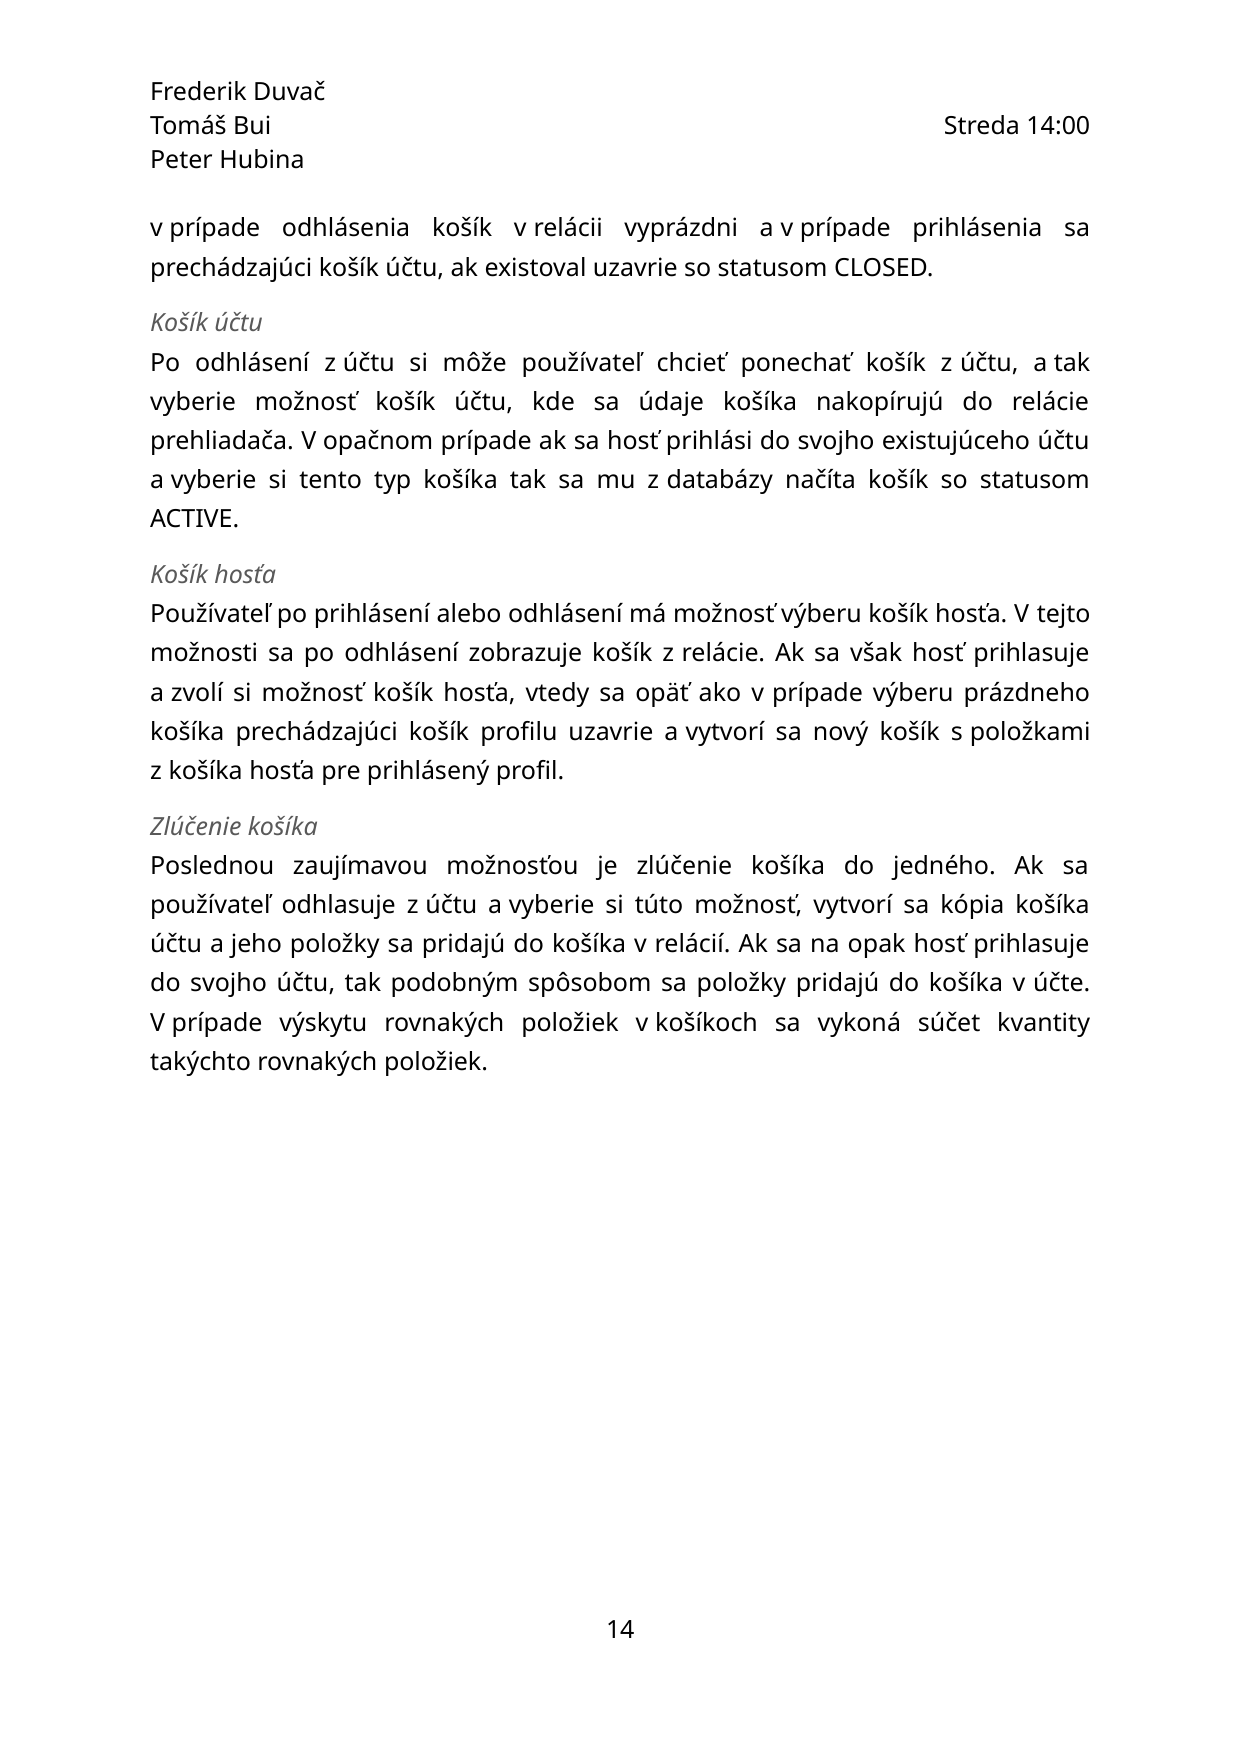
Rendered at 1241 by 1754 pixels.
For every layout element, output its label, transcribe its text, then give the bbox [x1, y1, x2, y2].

text Poslednou zaujímavou možnosťou je zlúčenie košíka do jedného. Ak sa používateľ odhlasuje z účtu a vyberie si túto možnosť, vytvorí sa kópia košíka účtu a jeho položky sa pridajú do košíka v relácií. Ak sa na opak hosť prihlasuje do svojho účtu, tak podobným spôsobom sa položky pridajú do košíka v účte. V prípade výskytu rovnakých položiek v košíkoch sa vykoná súčet kvantity takýchto rovnakých položiek. [150, 848, 1090, 1077]
subtitle Zlúčenie košíka [150, 808, 1090, 842]
text Používateľ po prihlásení alebo odhlásení má možnosť výberu košík hosťa. V tejto možnosti sa po odhlásení zobrazuje košík z relácie. Ak sa však hosť prihlasuje a zvolí si možnosť košík hosťa, vtedy sa opäť ako v prípade výberu prázdneho košíka prechádzajúci košík profilu uzavrie a vytvorí sa nový košík s položkami z košíka hosťa pre prihlásený profil. [150, 596, 1090, 787]
subtitle Košík hosťa [150, 557, 1090, 591]
subtitle Košík účtu [150, 305, 1090, 339]
text Po odhlásení z účtu si môže používateľ chcieť ponechať košík z účtu, a tak vyberie možnosť košík účtu, kde sa údaje košíka nakopírujú do relácie prehliadača. V opačnom prípade ak sa hosť prihlási do svojho existujúceho účtu a vyberie si tento typ košíka tak sa mu z databázy načíta košík so statusom ACTIVE. [150, 344, 1090, 535]
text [150, 210, 1090, 283]
